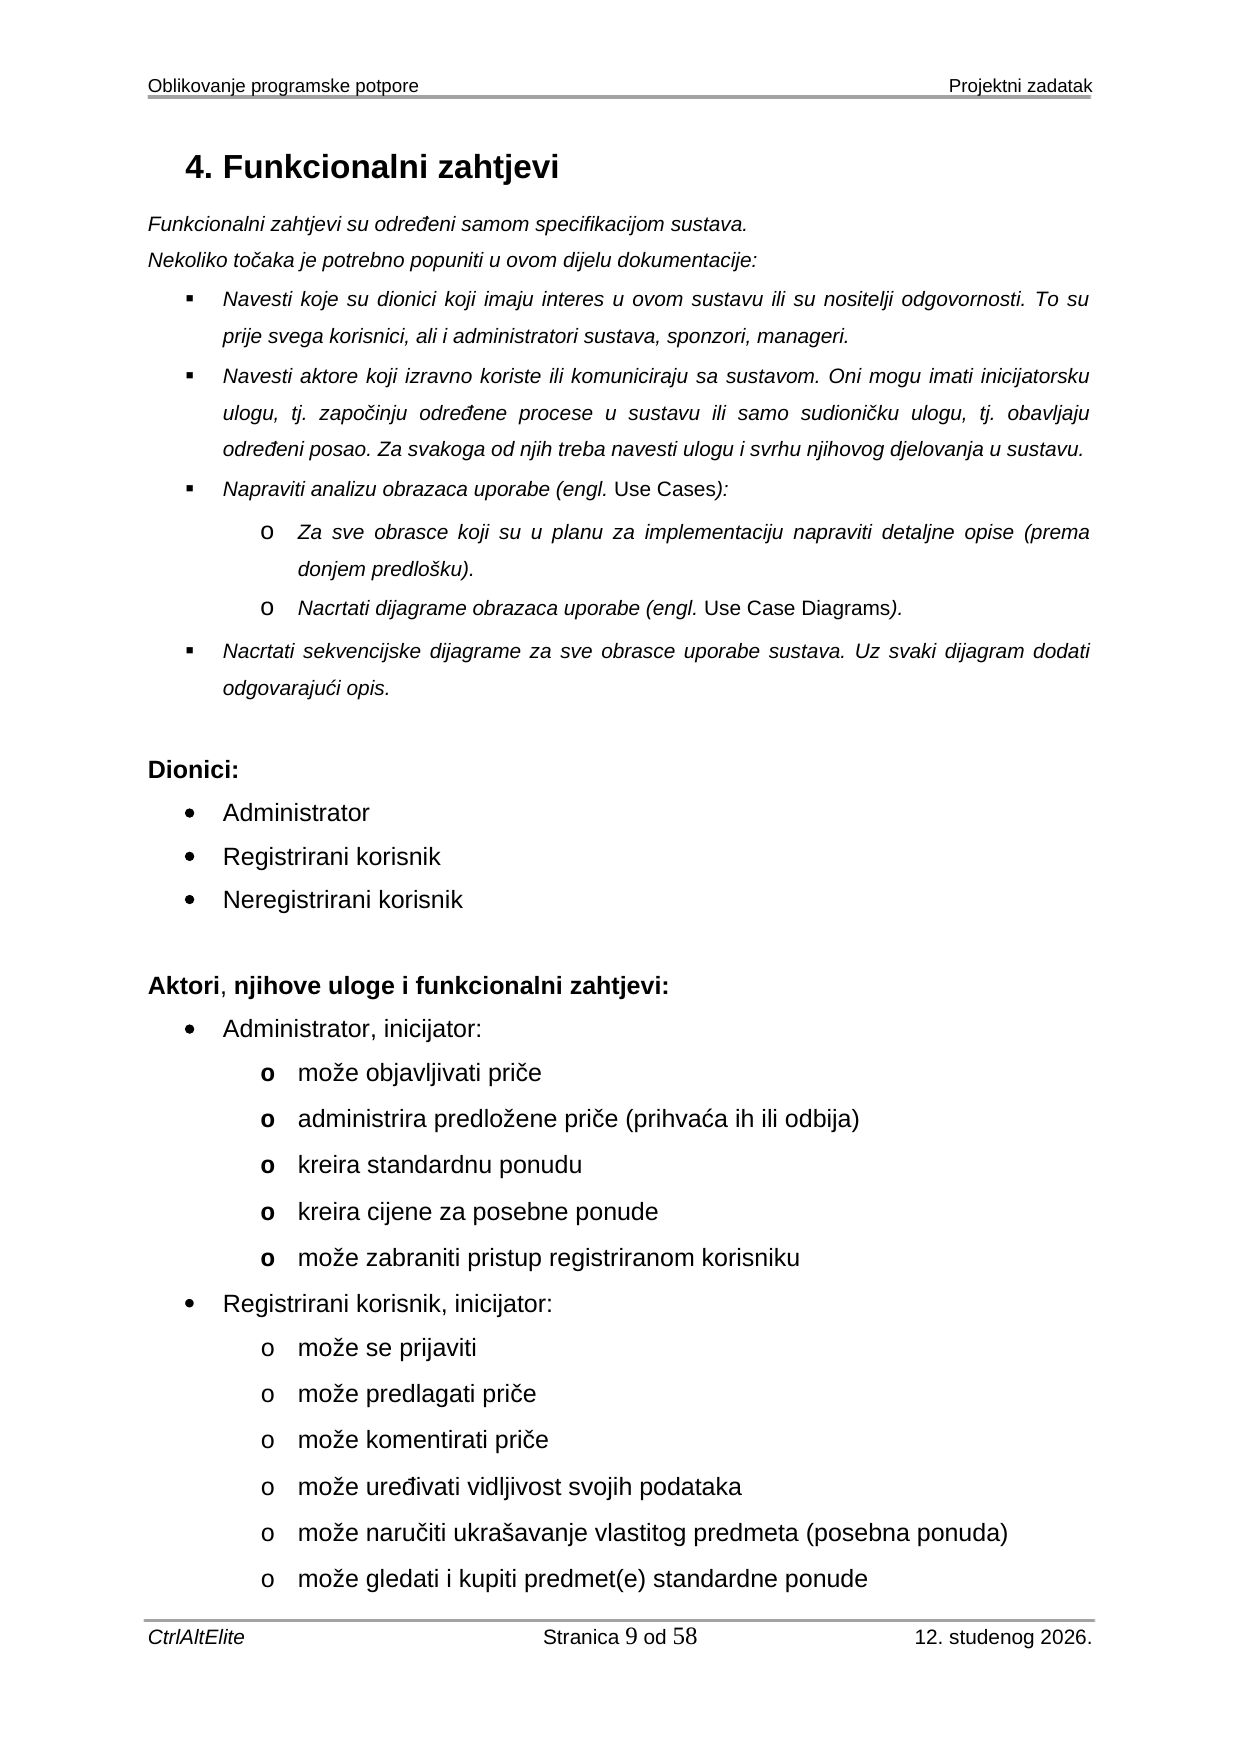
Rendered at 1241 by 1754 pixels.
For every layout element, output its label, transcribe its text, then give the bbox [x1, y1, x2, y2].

list može naručiti ukrašavanje vlastitog predmeta (posebna ponuda) [260, 1518, 1093, 1549]
list administrira predložene priče (prihvaća ih ili odbija) [260, 1104, 1093, 1135]
text Funkcionalni zahtjevi su određeni samom specifikacijom sustava. [148, 211, 1093, 235]
list Administrator, inicijator: [185, 1014, 1093, 1043]
list kreira standardnu ponudu [260, 1150, 1093, 1181]
subtitle Funkcionalni zahtjevi [185, 148, 1093, 186]
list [260, 1564, 1093, 1595]
list Registrirani korisnik [185, 842, 1093, 871]
list može predlagati priče [260, 1379, 1093, 1410]
list Za sve obrasce koji su u planu za implementaciju napraviti detaljne opise (prema donjem predlošku). [260, 516, 1093, 580]
list Neregistrirani korisnik [185, 885, 1093, 914]
text Dionici: [148, 755, 1093, 784]
picture [147, 95, 1092, 99]
text Aktori, njihove uloge i funkcionalni zahtjevi: [148, 971, 1093, 1000]
list kreira cijene za posebne ponude [260, 1197, 1093, 1228]
list može komentirati priče [260, 1425, 1093, 1456]
list Nacrtati sekvencijske dijagrame za sve obrasce uporabe sustava. Uz svaki dijagram dodati odgovarajući opis. [185, 636, 1093, 700]
list Administrator [185, 798, 1093, 827]
list Nacrtati dijagrame obrazaca uporabe (engl. Use Case Diagrams). [260, 592, 1093, 621]
list Navesti koje su dionici koji imaju interes u ovom sustavu ili su nositelji odgovornosti. To su prije svega korisnici, ali i administratori sustava, sponzori, manageri. [185, 283, 1093, 348]
text Nekoliko točaka je potrebno popuniti u ovom dijelu dokumentacije: [148, 247, 1093, 271]
list može objavljivati priče [260, 1058, 1093, 1088]
list može uređivati vidljivost svojih podataka [260, 1472, 1093, 1503]
list Napraviti analizu obrazaca uporabe (engl. Use Cases): [185, 473, 1093, 501]
list Registrirani korisnik, inicijator: [185, 1289, 1093, 1318]
list može se prijaviti [260, 1333, 1093, 1363]
list može zabraniti pristup registriranom korisniku [260, 1243, 1093, 1274]
list Navesti aktore koji izravno koriste ili komuniciraju sa sustavom. Oni mogu imati inicijatorsku ulogu, tj. započinju određene procese u sustavu ili samo sudioničku ulogu, tj. obavljaju određeni posao. Za svakoga od njih treba navesti ulogu i svrhu njihovog djelovanja u sustavu. [185, 360, 1093, 461]
